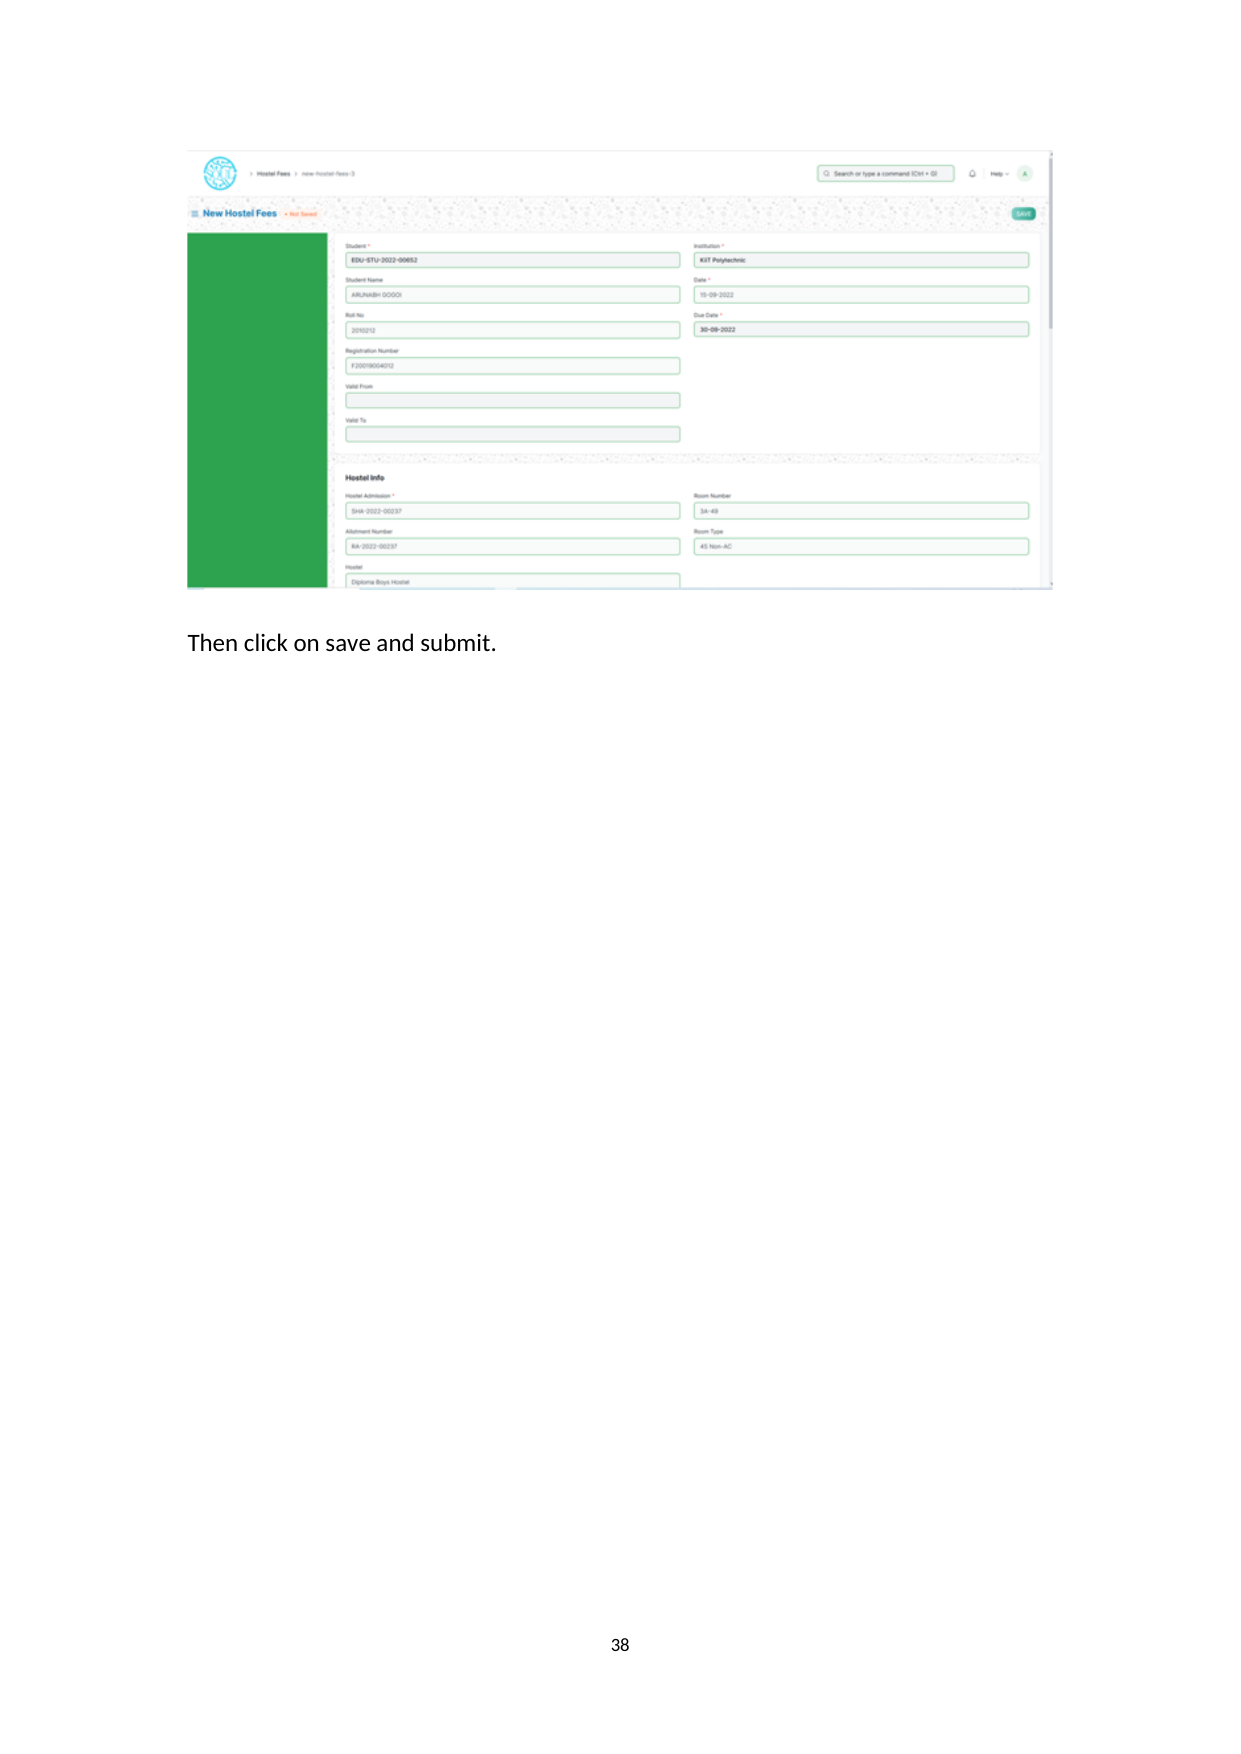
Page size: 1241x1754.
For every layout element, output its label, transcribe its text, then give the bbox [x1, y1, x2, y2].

picture [187, 150, 1053, 590]
text Then click on save and submit. [187, 627, 1117, 657]
